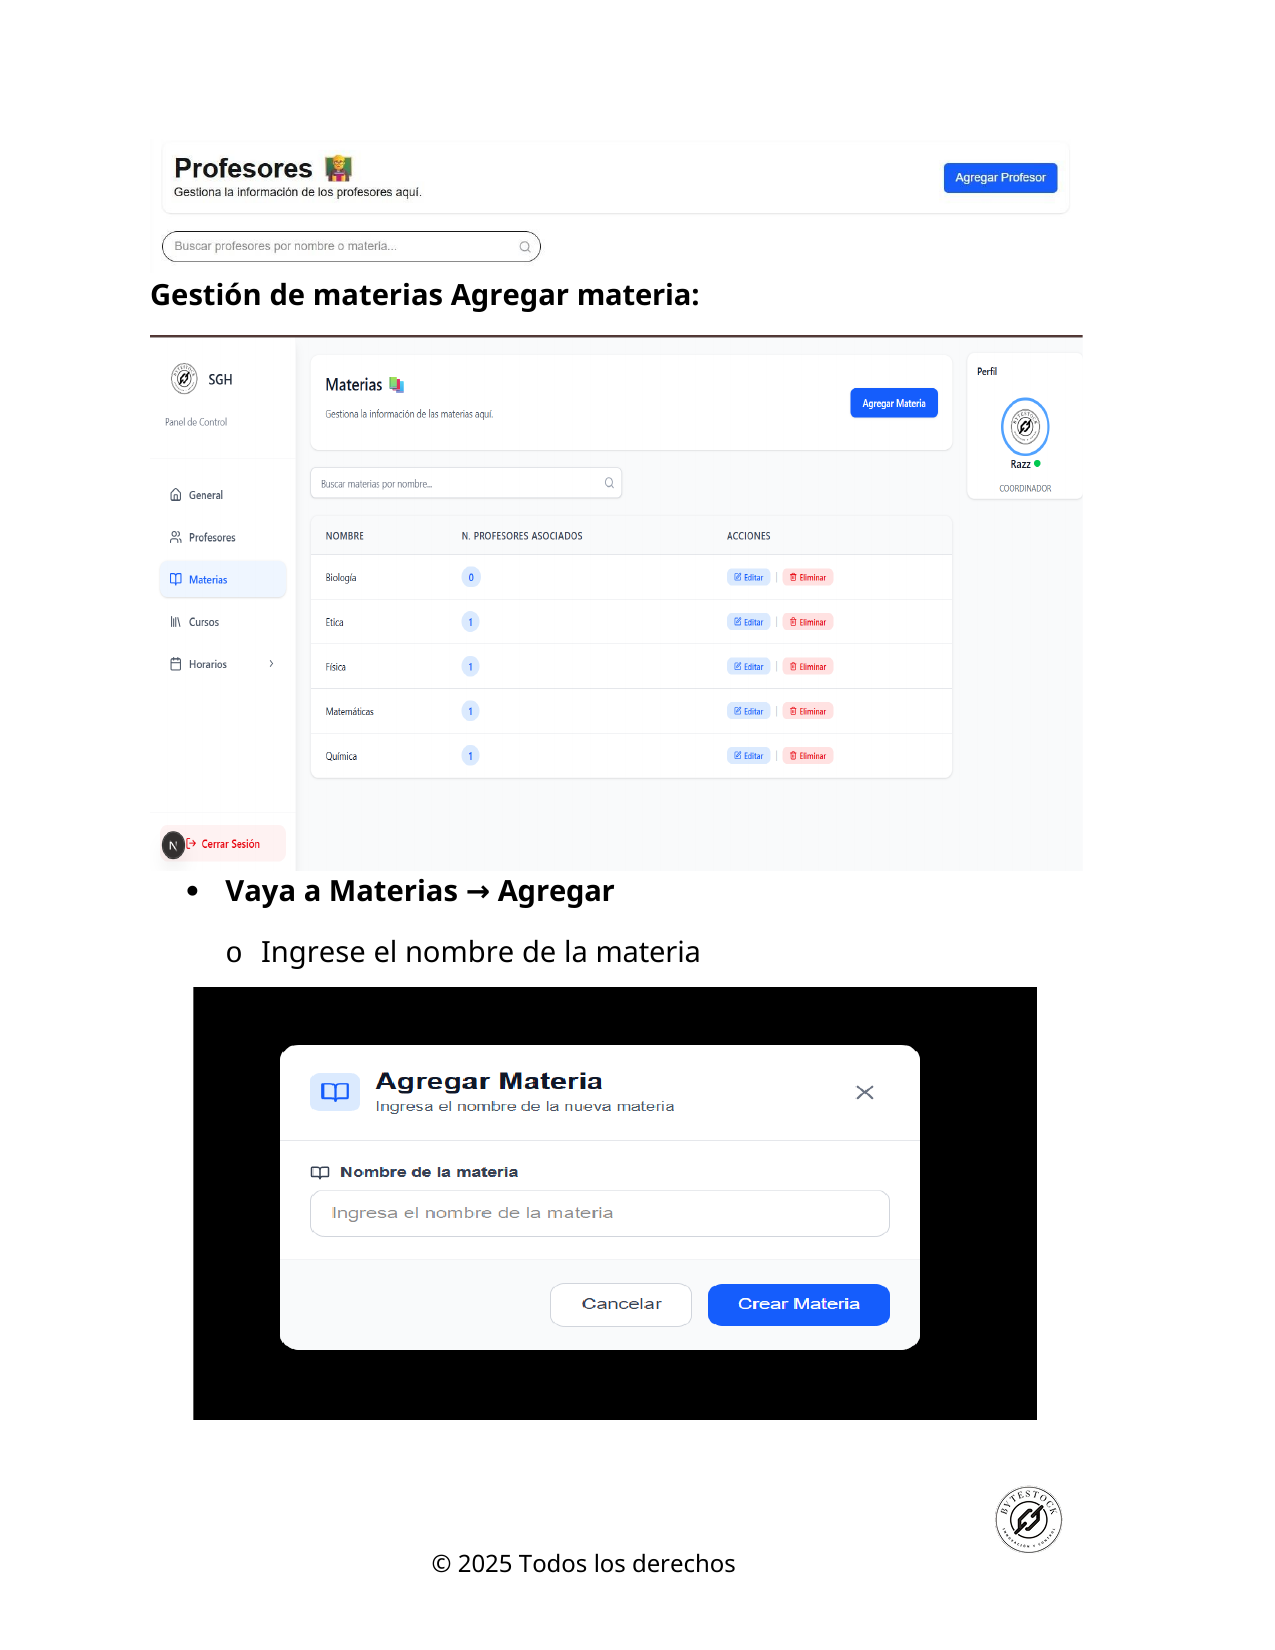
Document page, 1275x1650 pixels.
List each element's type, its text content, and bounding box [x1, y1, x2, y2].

text o Ingrese el nombre de la materia [225, 932, 1275, 972]
picture [994, 1485, 1063, 1554]
picture [193, 987, 1037, 1420]
picture [150, 139, 1071, 273]
list Vaya a Materias → Agregar [187, 871, 1275, 910]
text Gestión de materias Agregar materia: [150, 275, 1275, 314]
picture [150, 335, 1083, 871]
